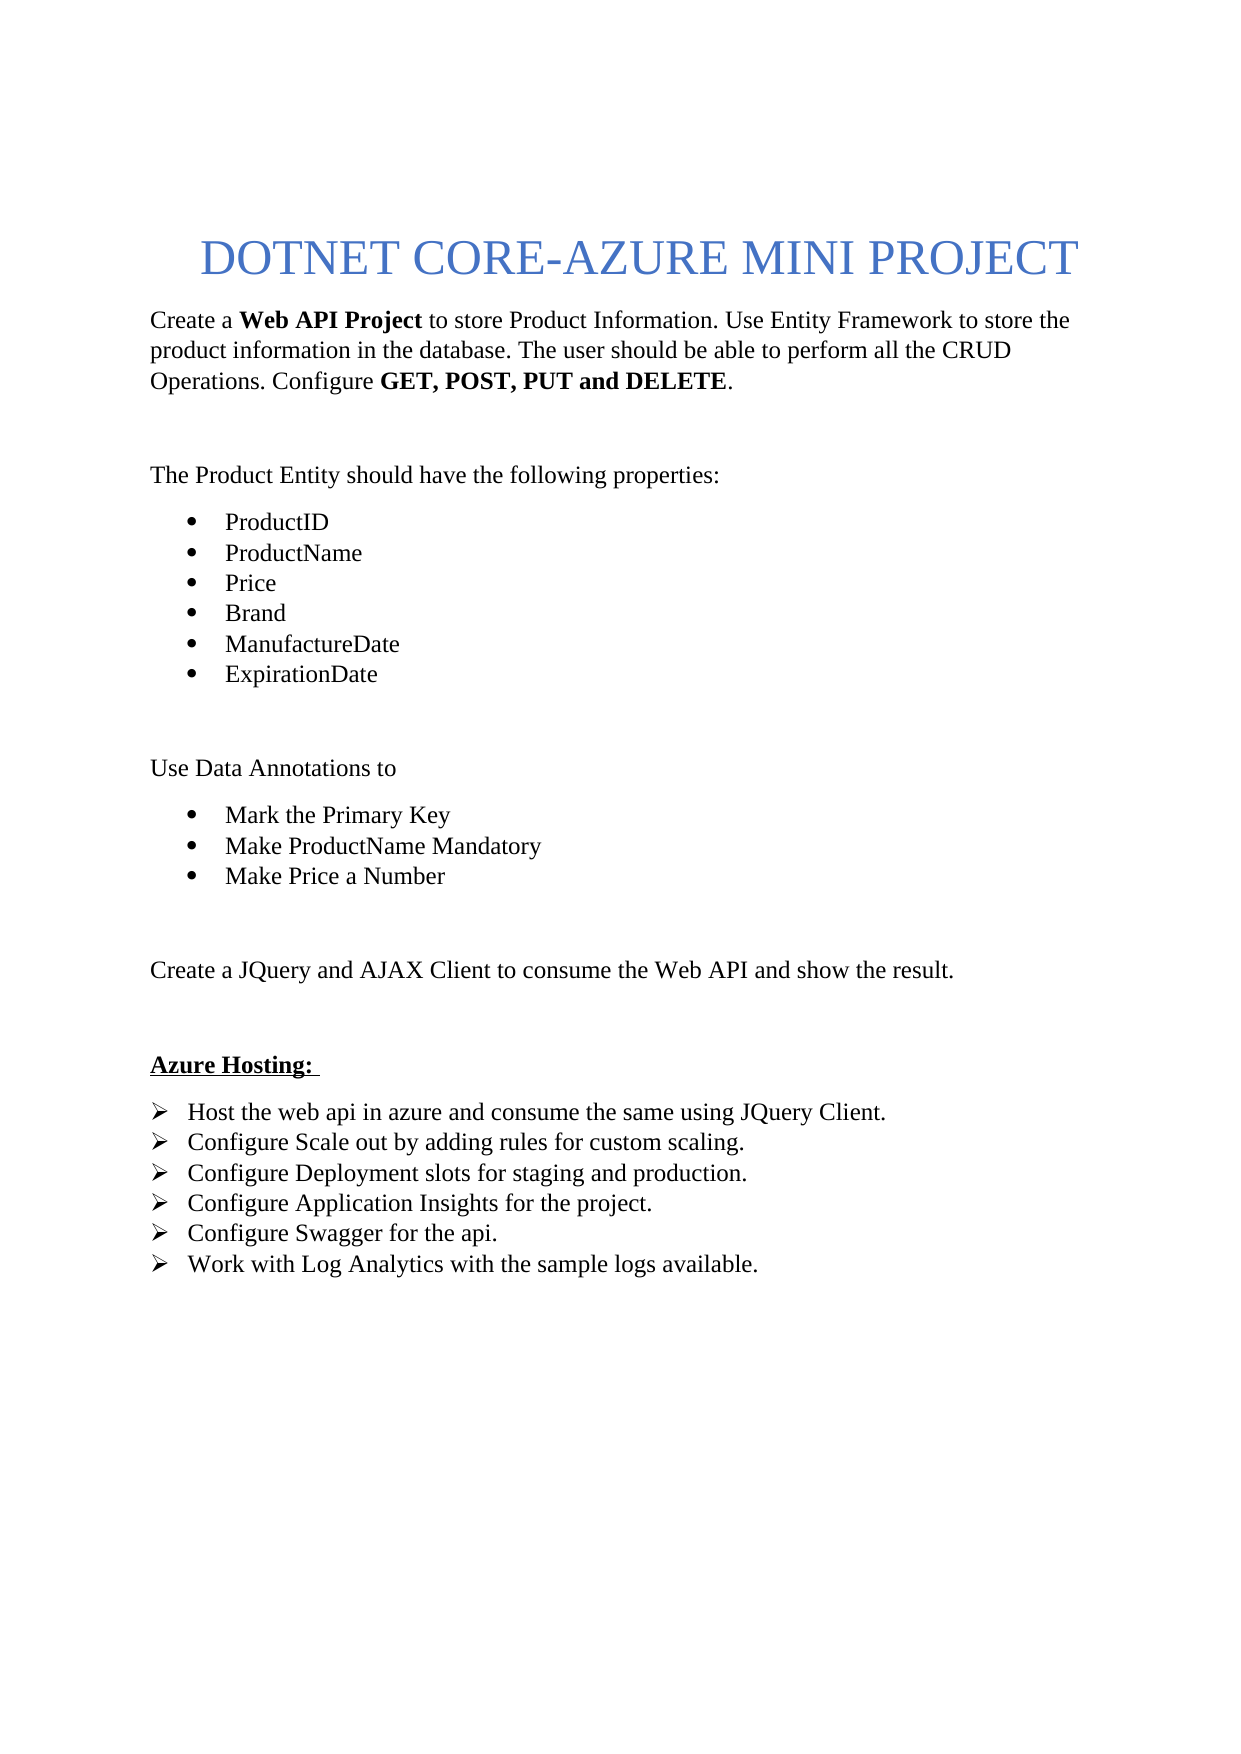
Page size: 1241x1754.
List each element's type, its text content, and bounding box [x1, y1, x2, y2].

text The Product Entity should have the following properties: [150, 460, 1090, 489]
text DOTNET CORE-AZURE MINI PROJECT [150, 228, 1090, 285]
list Make Price a Number [187, 861, 1090, 890]
list Configure Deployment slots for staging and production. [150, 1158, 1090, 1186]
list Host the web api in azure and consume the same using JQuery Client. [150, 1097, 1090, 1126]
list ExpirationDate [187, 659, 1090, 688]
list ProductID [187, 507, 1090, 536]
list Make ProductName Mandatory [187, 831, 1090, 860]
list Mark the Primary Key [187, 801, 1090, 829]
text Azure Hosting: [150, 1050, 1090, 1078]
list Configure Scale out by adding rules for custom scaling. [150, 1127, 1090, 1156]
list Configure Application Insights for the project. [150, 1188, 1090, 1217]
list Configure Swagger for the api. [150, 1218, 1090, 1247]
list Price [187, 568, 1090, 597]
list Work with Log Analytics with the sample logs available. [150, 1249, 1090, 1278]
text Create a Web API Project to store Product Information. Use Entity Framework to store the product information in the database. The user should be able to perform all the CRUD Operations. Configure GET, POST, PUT and DELETE. [150, 305, 1090, 395]
text Create a JQuery and AJAX Client to consume the Web API and show the result. [150, 956, 1090, 984]
text Use Data Annotations to [150, 753, 1090, 782]
list Brand [187, 598, 1090, 627]
list ManufactureDate [187, 629, 1090, 658]
list ProductName [187, 538, 1090, 566]
